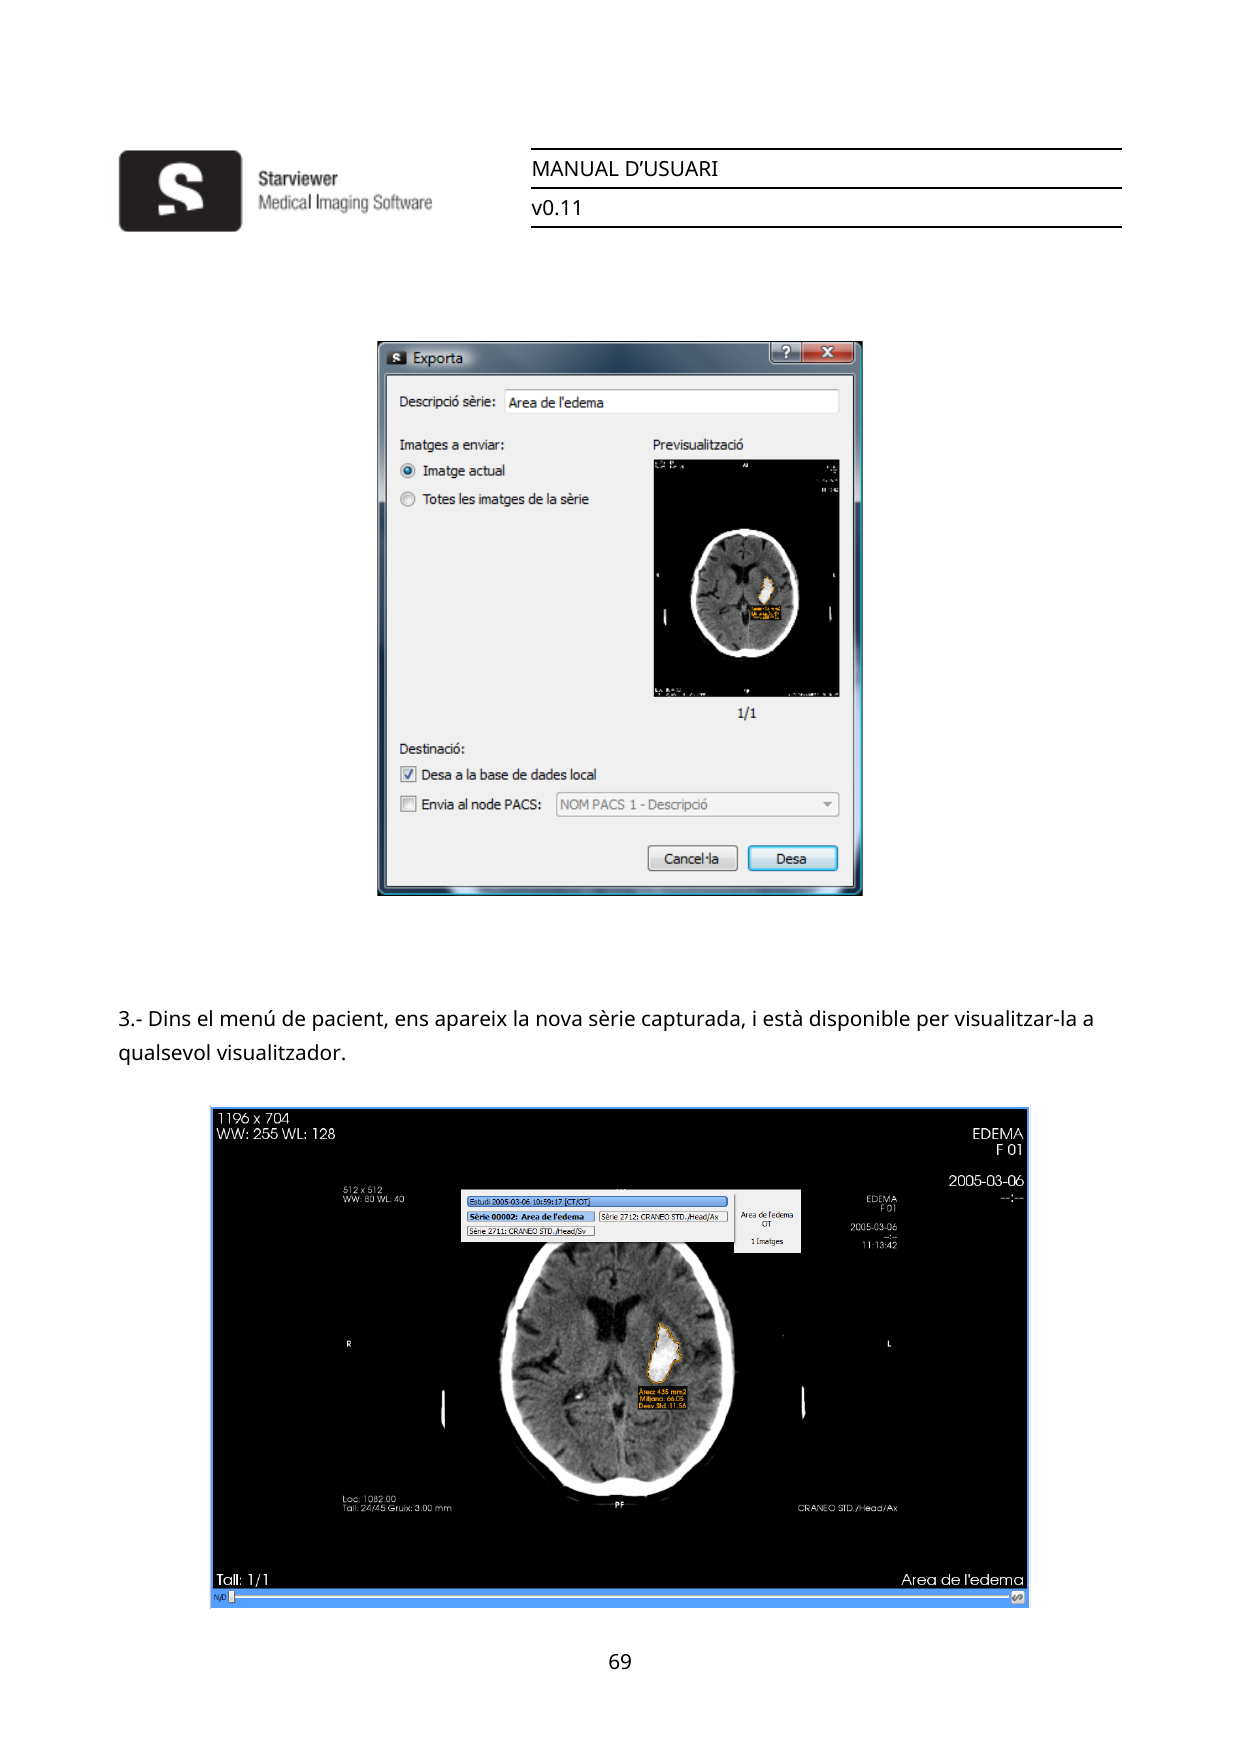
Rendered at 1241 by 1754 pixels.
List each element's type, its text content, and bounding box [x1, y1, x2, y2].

picture [209, 1105, 1031, 1609]
picture [377, 341, 863, 896]
text 3.- Dins el menú de pacient, ens apareix la nova sèrie capturada, i està disponible per visualitzar-la a qualsevol visualitzador. [118, 1004, 1122, 1066]
